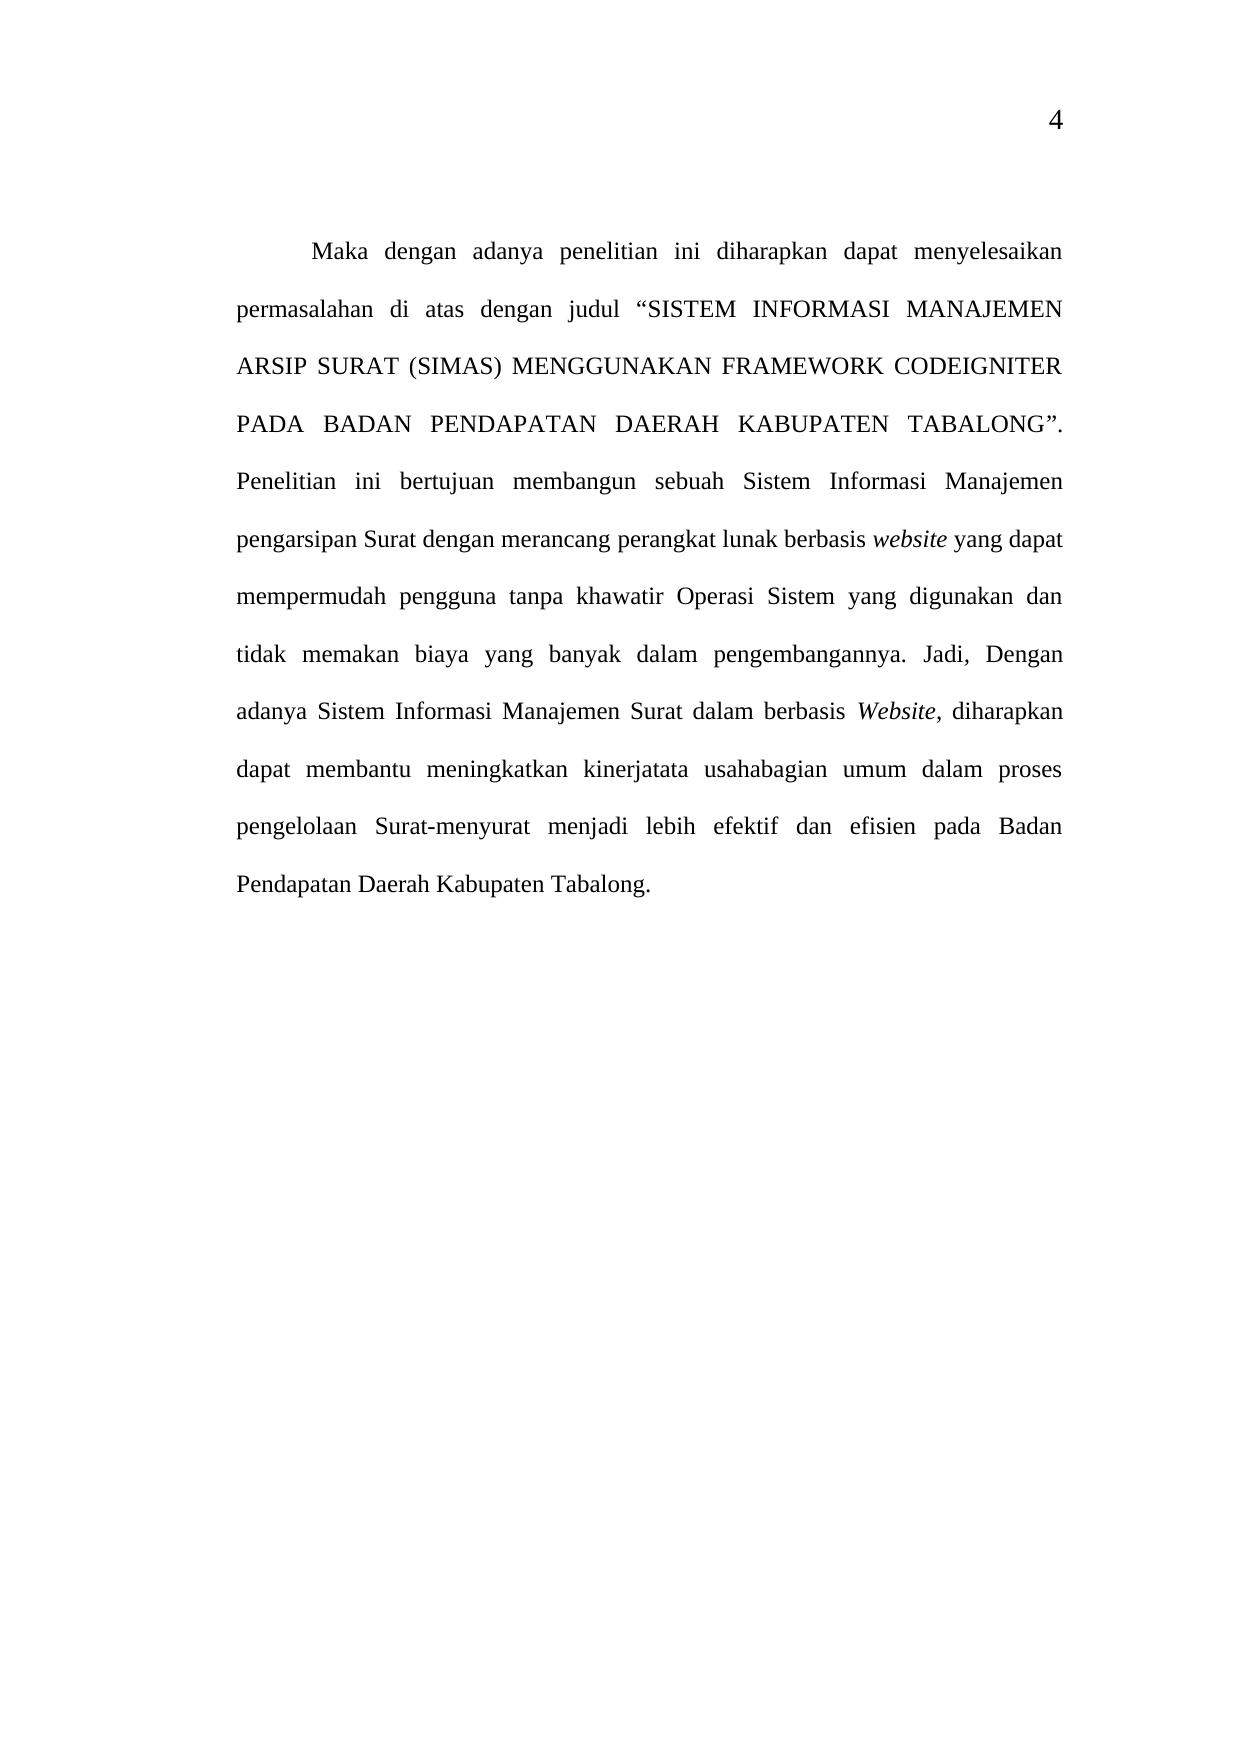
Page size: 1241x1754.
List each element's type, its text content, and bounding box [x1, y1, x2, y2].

text Maka dengan adanya penelitian ini diharapkan dapat menyelesaikan permasalahan di atas dengan judul “SISTEM INFORMASI MANAJEMEN ARSIP SURAT (SIMAS) MENGGUNAKAN FRAMEWORK CODEIGNITER PADA BADAN PENDAPATAN DAERAH KABUPATEN TABALONG”. Penelitian ini bertujuan membangun sebuah Sistem Informasi Manajemen pengarsipan Surat dengan merancang perangkat lunak berbasis website yang dapat mempermudah pengguna tanpa khawatir Operasi Sistem yang digunakan dan tidak memakan biaya yang banyak dalam pengembangannya. Jadi, Dengan adanya Sistem Informasi Manajemen Surat dalam berbasis Website, diharapkan dapat membantu meningkatkan kinerjatata usahabagian umum dalam proses pengelolaan Surat-menyurat menjadi lebih efektif dan efisien pada Badan Pendapatan Daerah Kabupaten Tabalong. [236, 236, 1063, 897]
